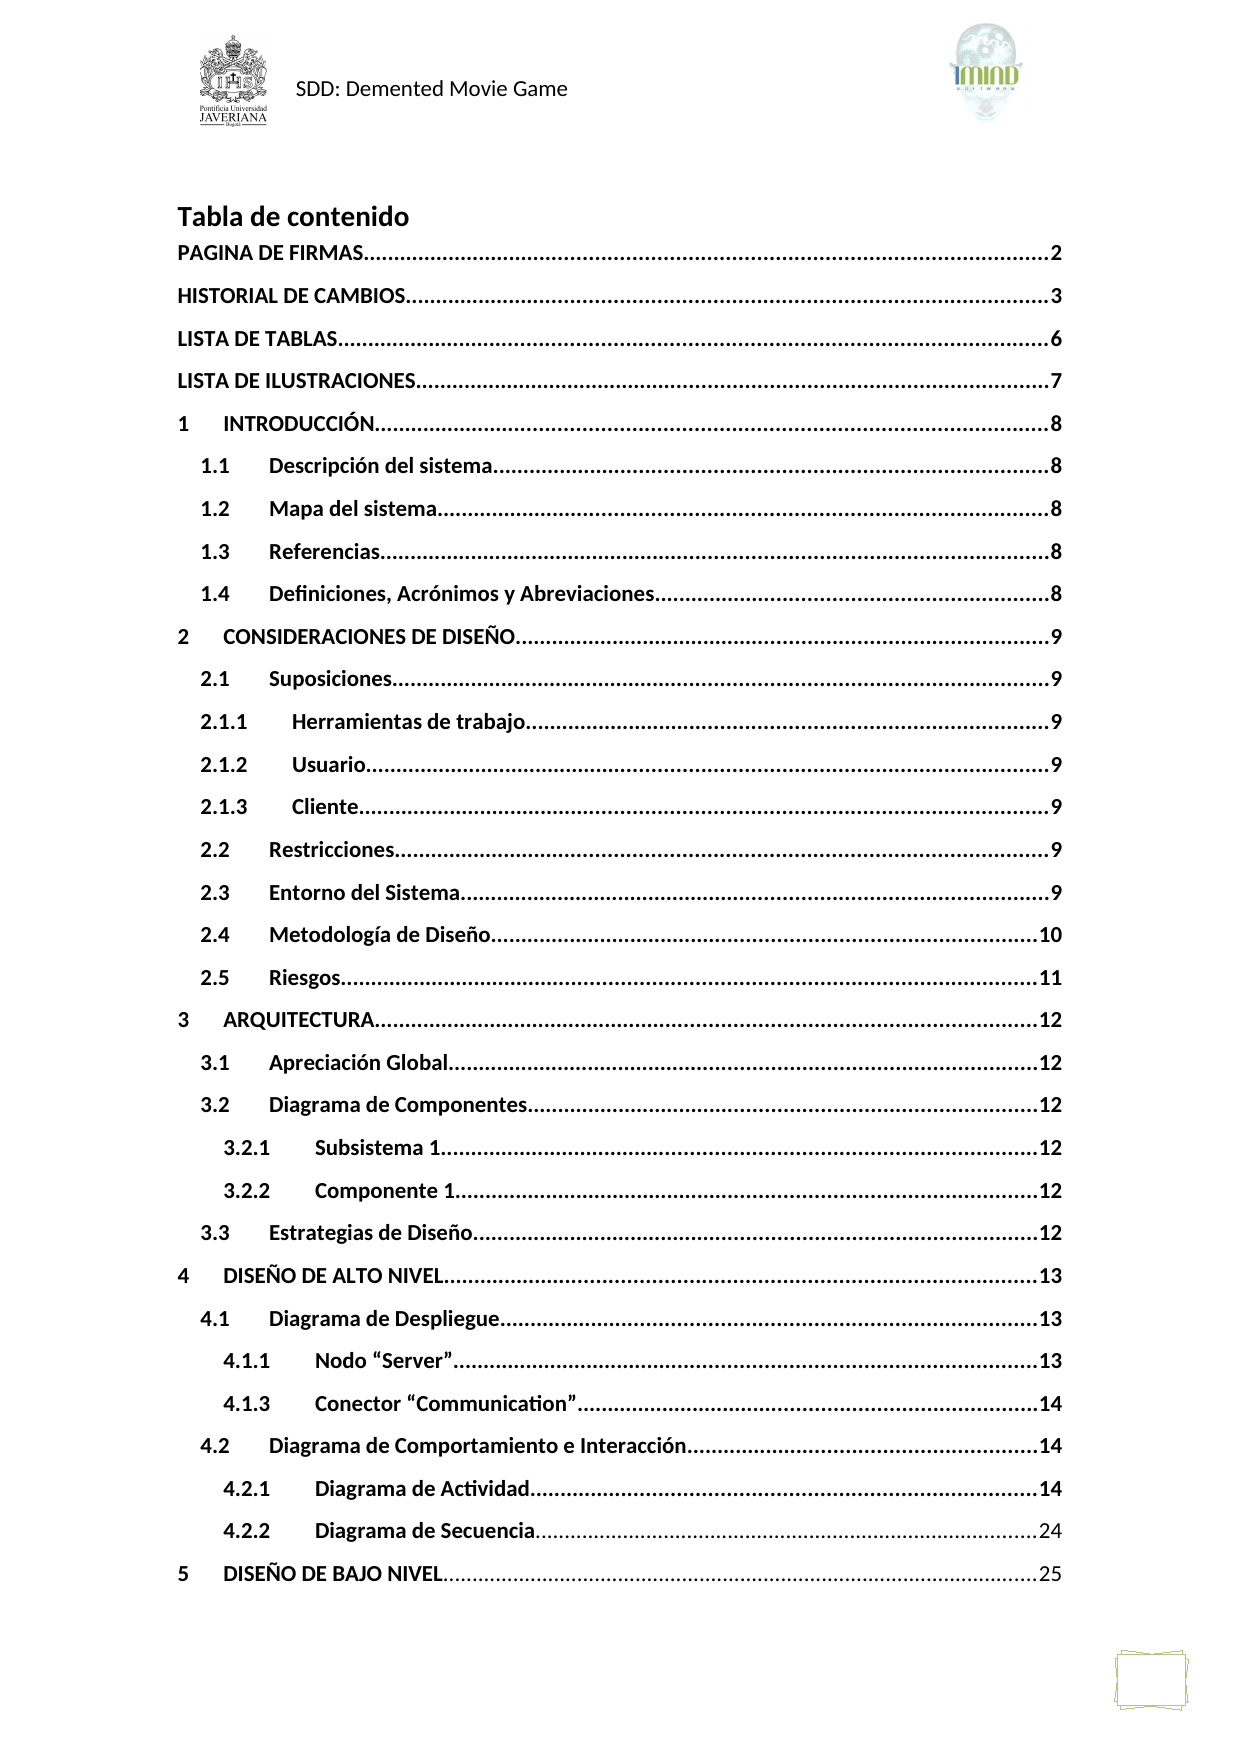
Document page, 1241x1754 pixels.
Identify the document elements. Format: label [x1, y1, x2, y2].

picture [948, 23, 1029, 127]
picture [200, 35, 267, 127]
